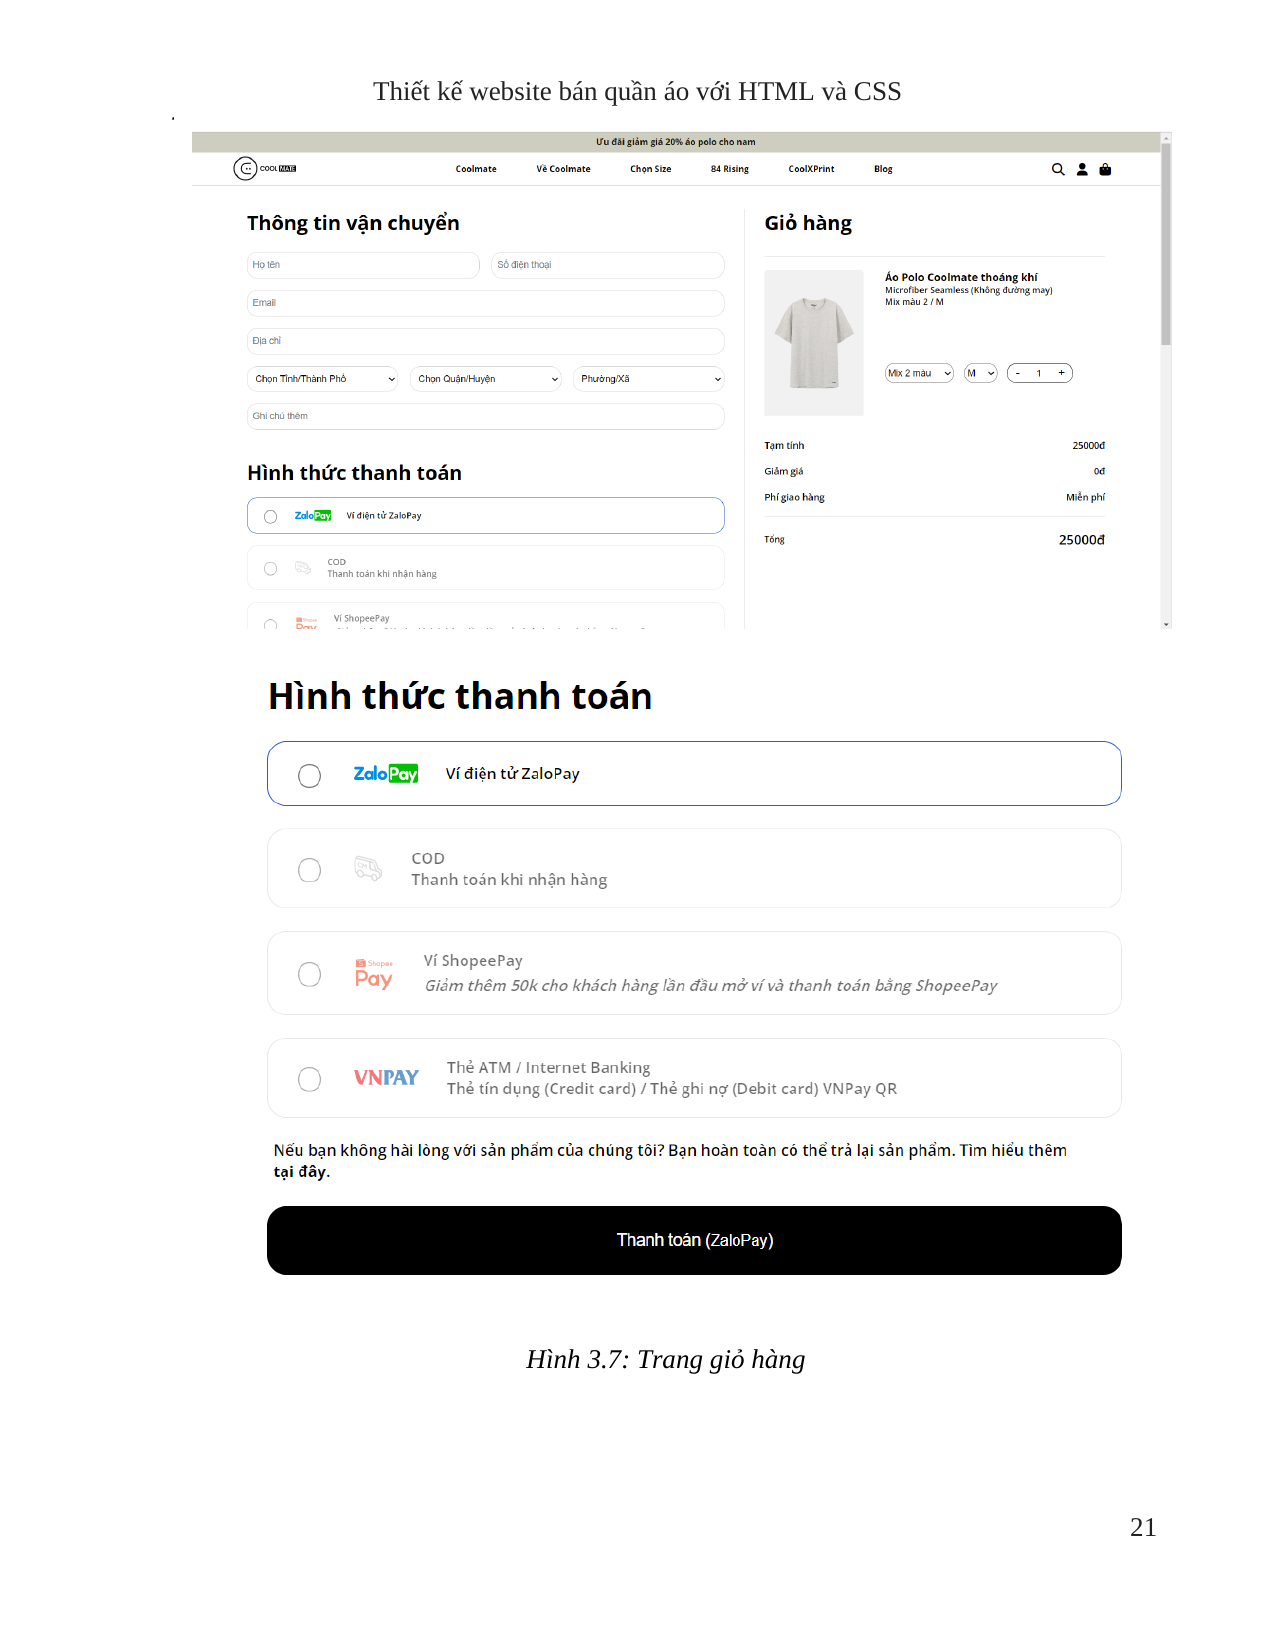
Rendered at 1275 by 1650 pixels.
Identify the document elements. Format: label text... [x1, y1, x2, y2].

picture [192, 131, 1172, 629]
text Hình 3.7: Trang giỏ hàng [177, 1344, 1157, 1375]
picture [192, 644, 1157, 1329]
